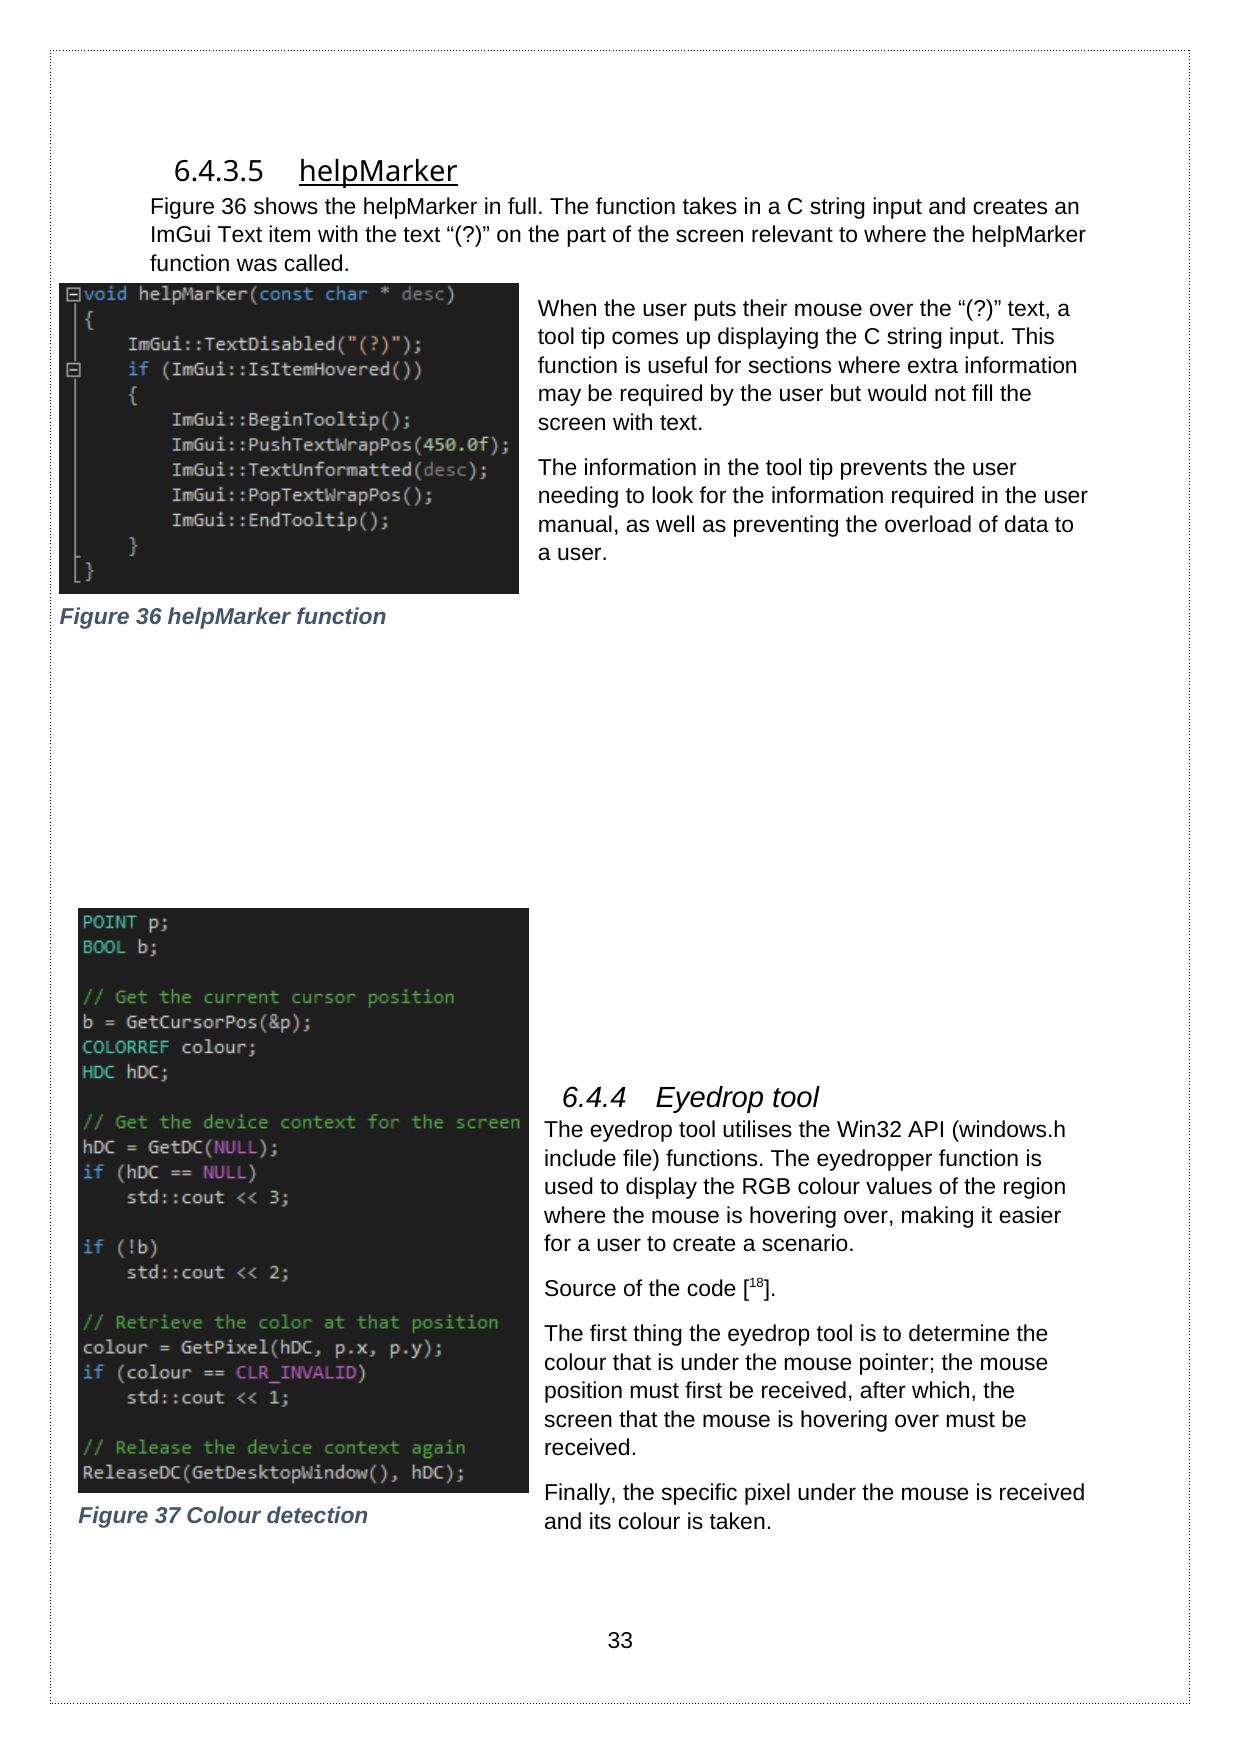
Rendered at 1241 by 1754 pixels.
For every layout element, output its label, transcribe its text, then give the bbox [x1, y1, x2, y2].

text Finally, the specific pixel under the mouse is received and its colour is taken. [150, 1479, 1090, 1534]
picture [59, 283, 519, 594]
text Source of the code []. [529, 1275, 1090, 1302]
text The eyedrop tool utilises the Win32 API (windows.h include file) functions. The eyedropper function is used to display the RGB colour values of the region where the mouse is hovering over, making it easier for a user to create a scenario. [529, 1116, 1090, 1256]
subtitle Eyedrop tool [529, 1080, 1090, 1114]
picture [78, 908, 529, 1493]
text The information in the tool tip prevents the user needing to look for the information required in the user manual, as well as preventing the overload of data to a user. [519, 454, 1090, 565]
text The first thing the eyedrop tool is to determine the colour that is under the mouse pointer; the mouse position must first be received, after which, the screen that the mouse is hovering over must be received. [529, 1320, 1090, 1460]
text Figure 36 shows the helpMarker in full. The function takes in a C string input and creates an ImGui Text item with the text “(?)” on the part of the screen relevant to where the helpMarker function was called. [150, 193, 1090, 276]
text When the user puts their mouse over the “(?)” text, a tool tip comes up displaying the C string input. This function is useful for sections where extra information may be required by the user but would not fill the screen with text. [519, 295, 1090, 435]
subtitle helpMarker [174, 150, 1090, 190]
